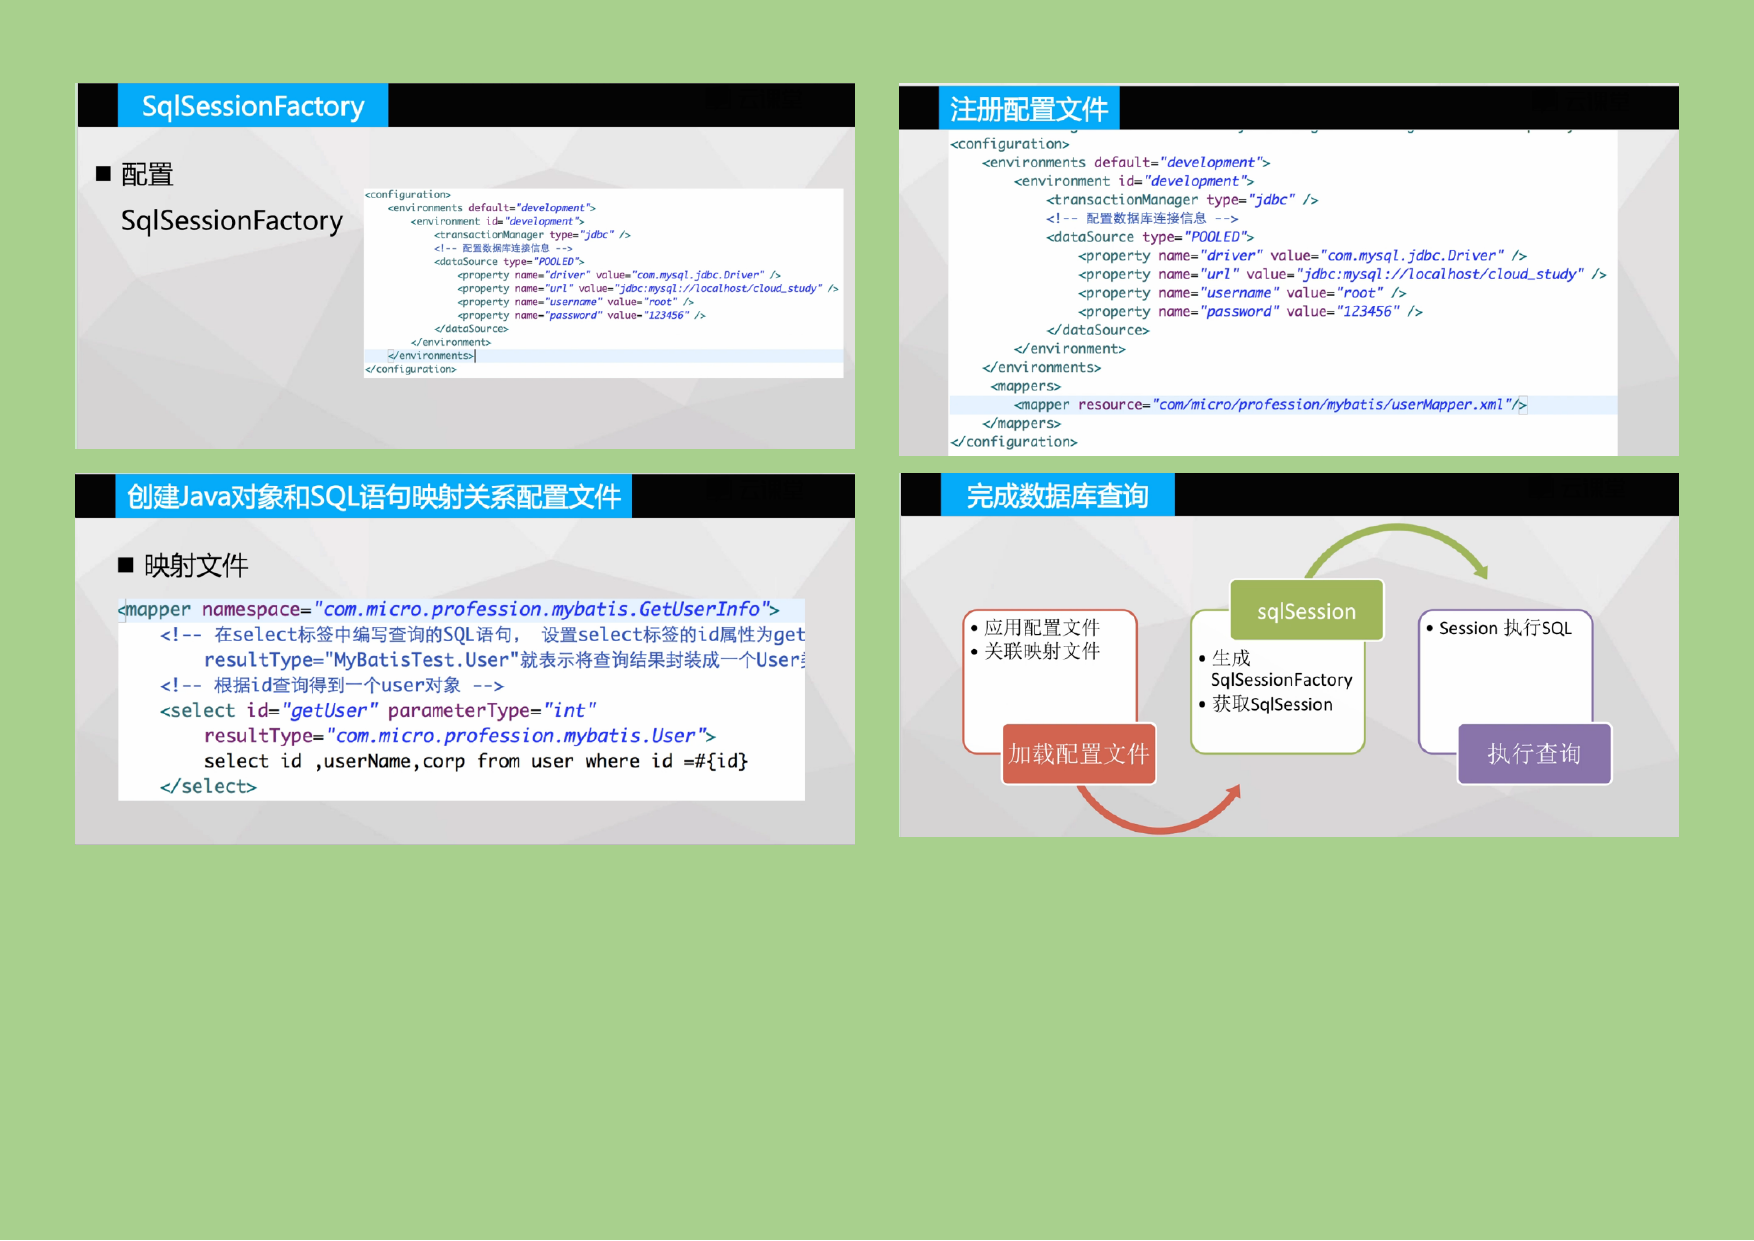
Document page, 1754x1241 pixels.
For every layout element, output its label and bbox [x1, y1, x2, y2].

picture [324, 101, 339, 116]
picture [260, 101, 272, 116]
picture [899, 473, 1679, 837]
picture [212, 101, 221, 113]
picture [288, 101, 299, 116]
picture [899, 83, 1679, 456]
picture [75, 473, 855, 845]
picture [182, 96, 194, 116]
picture [969, 483, 1019, 508]
picture [242, 101, 256, 116]
picture [276, 96, 286, 116]
picture [75, 83, 855, 449]
picture [969, 483, 992, 490]
picture [302, 98, 323, 116]
picture [1072, 483, 1147, 508]
picture [1013, 483, 1070, 508]
picture [197, 101, 209, 116]
picture [143, 96, 172, 122]
picture [342, 101, 364, 122]
picture [224, 101, 233, 116]
